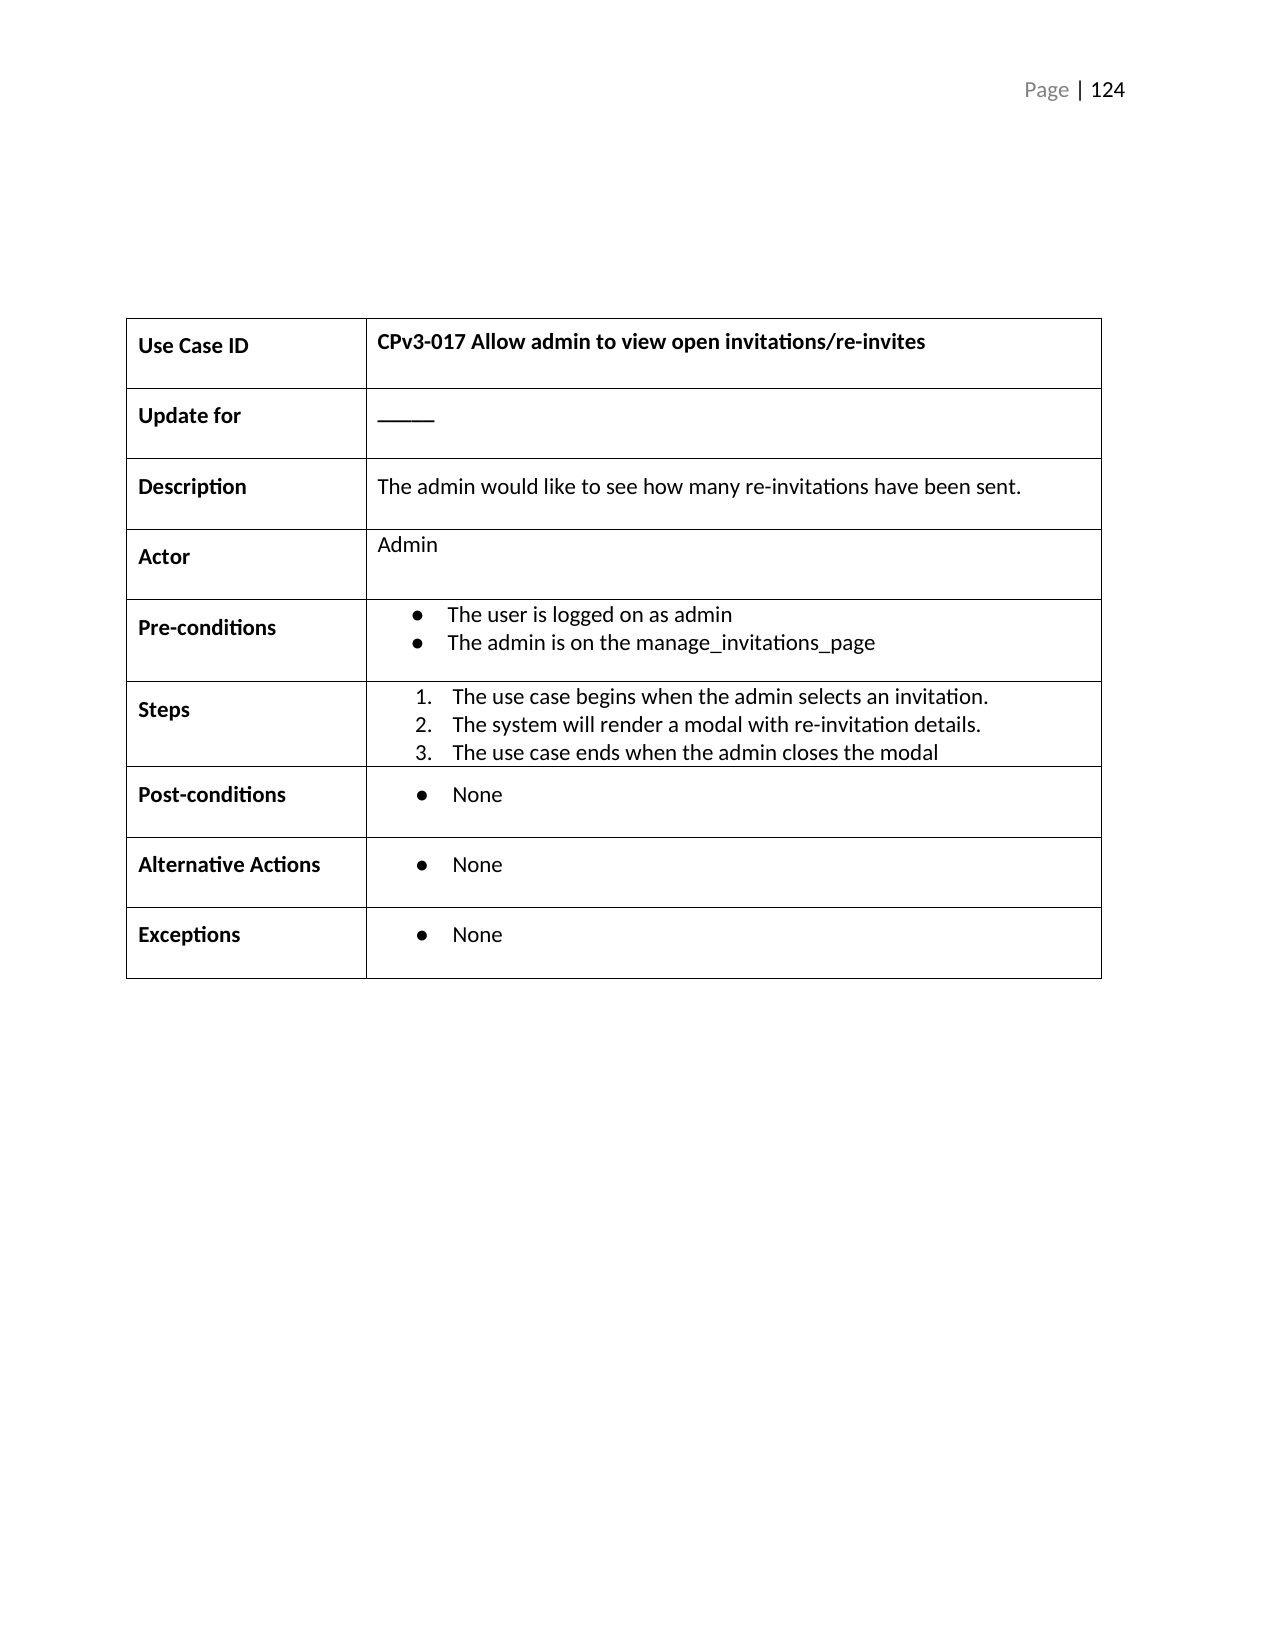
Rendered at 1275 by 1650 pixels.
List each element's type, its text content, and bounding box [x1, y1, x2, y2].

table_cell Actor [127, 530, 366, 599]
table_cell Exceptions [127, 908, 366, 977]
table_header Use Case ID [127, 319, 366, 388]
table_cell The use case begins when the admin selects an invitation. The system will render a modal with re-invitation details. The use case ends when the admin closes the modal [367, 682, 1101, 766]
table_cell Alternative Actions [127, 838, 366, 907]
table_cell Pre-conditions [127, 600, 366, 681]
table_cell None [367, 767, 1101, 837]
table_cell None [367, 838, 1101, 907]
table_cell Steps [127, 682, 366, 766]
table_cell Update for [127, 389, 366, 458]
table_cell None [367, 908, 1101, 977]
table_cell The admin would like to see how many re-invitations have been sent. [367, 459, 1101, 529]
table_cell Admin [367, 530, 1101, 599]
table_header CPv3-017 Allow admin to view open invitations/re-invites [367, 319, 1101, 388]
table_cell Post-conditions [127, 767, 366, 837]
table_cell _____ [367, 389, 1101, 458]
table_cell The user is logged on as admin The admin is on the manage_invitations_page [367, 600, 1101, 681]
table_cell Description [127, 459, 366, 529]
